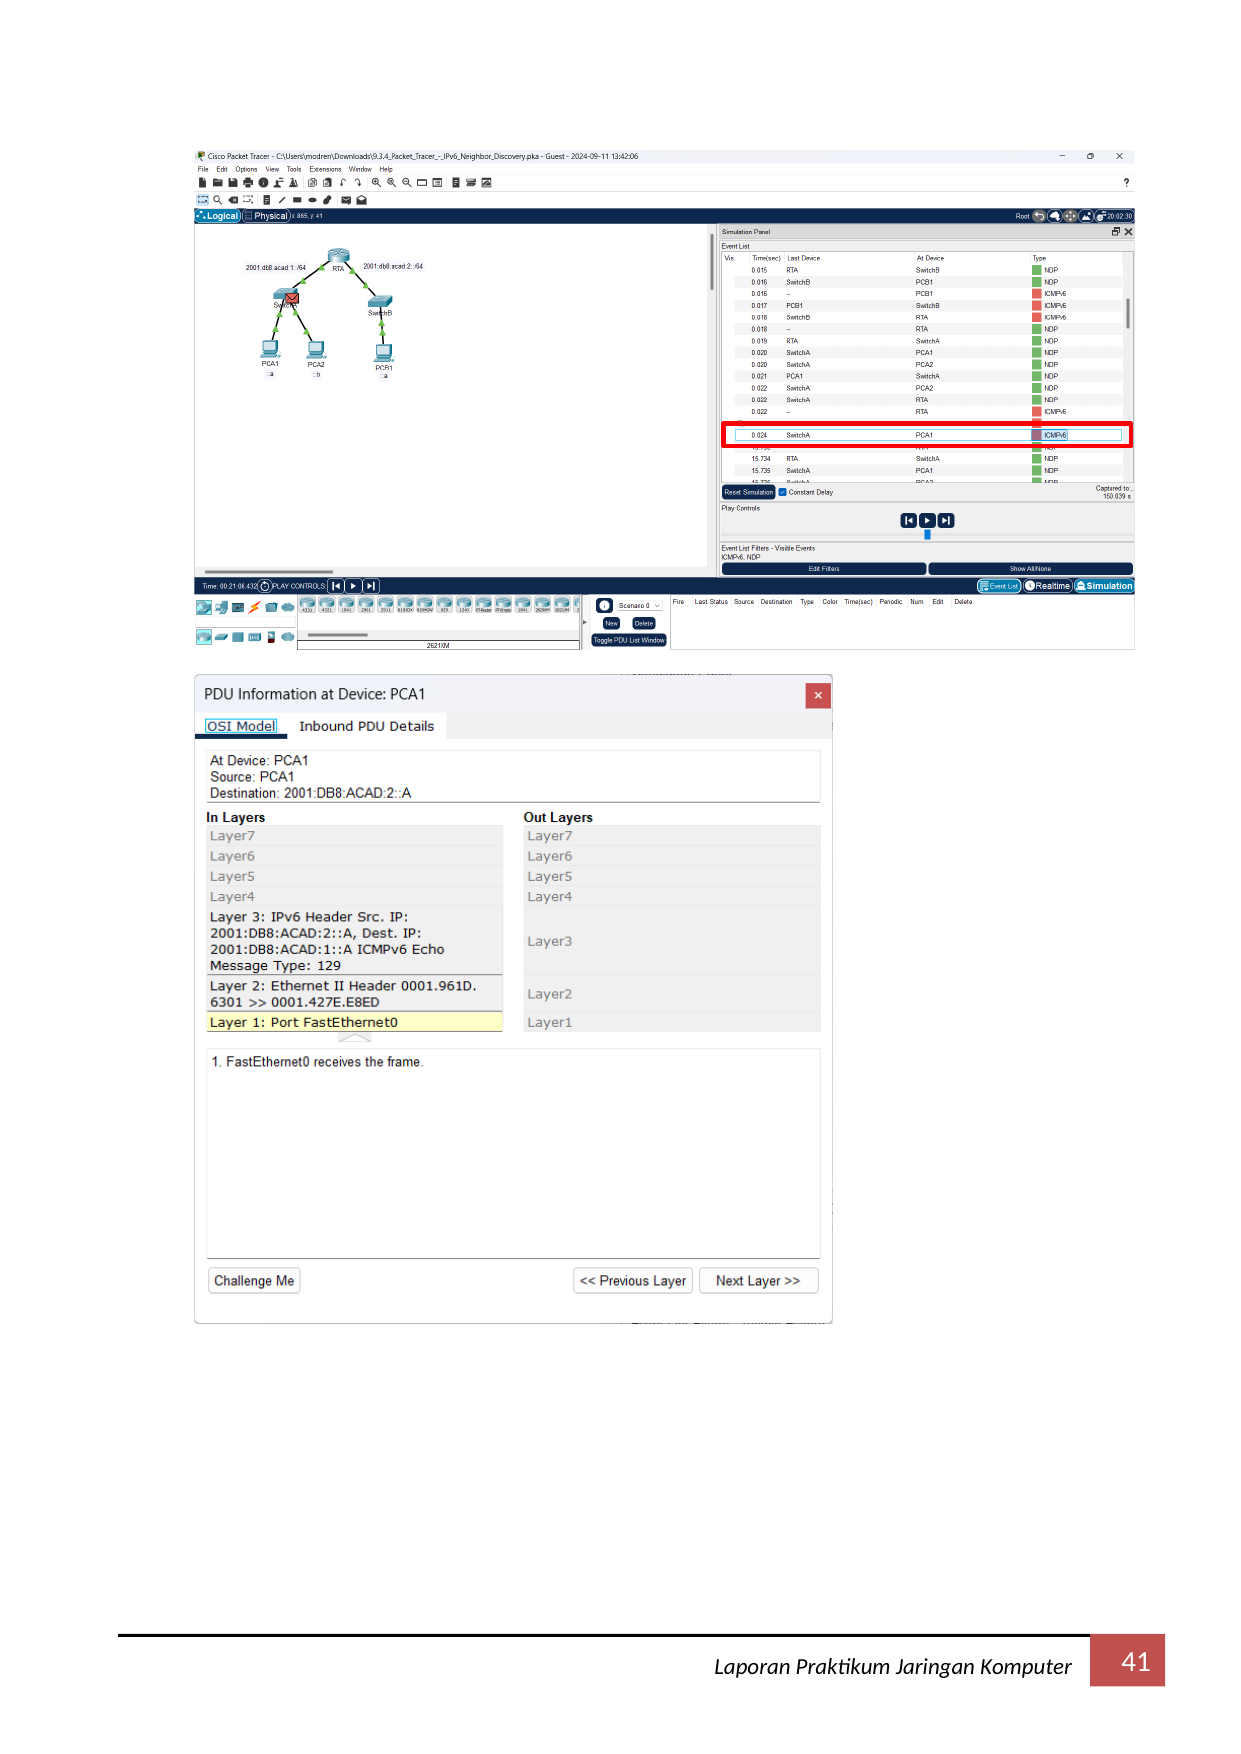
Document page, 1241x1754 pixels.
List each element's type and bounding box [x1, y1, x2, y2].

picture [194, 150, 1135, 650]
picture [194, 674, 833, 1324]
picture [1113, 583, 1123, 588]
